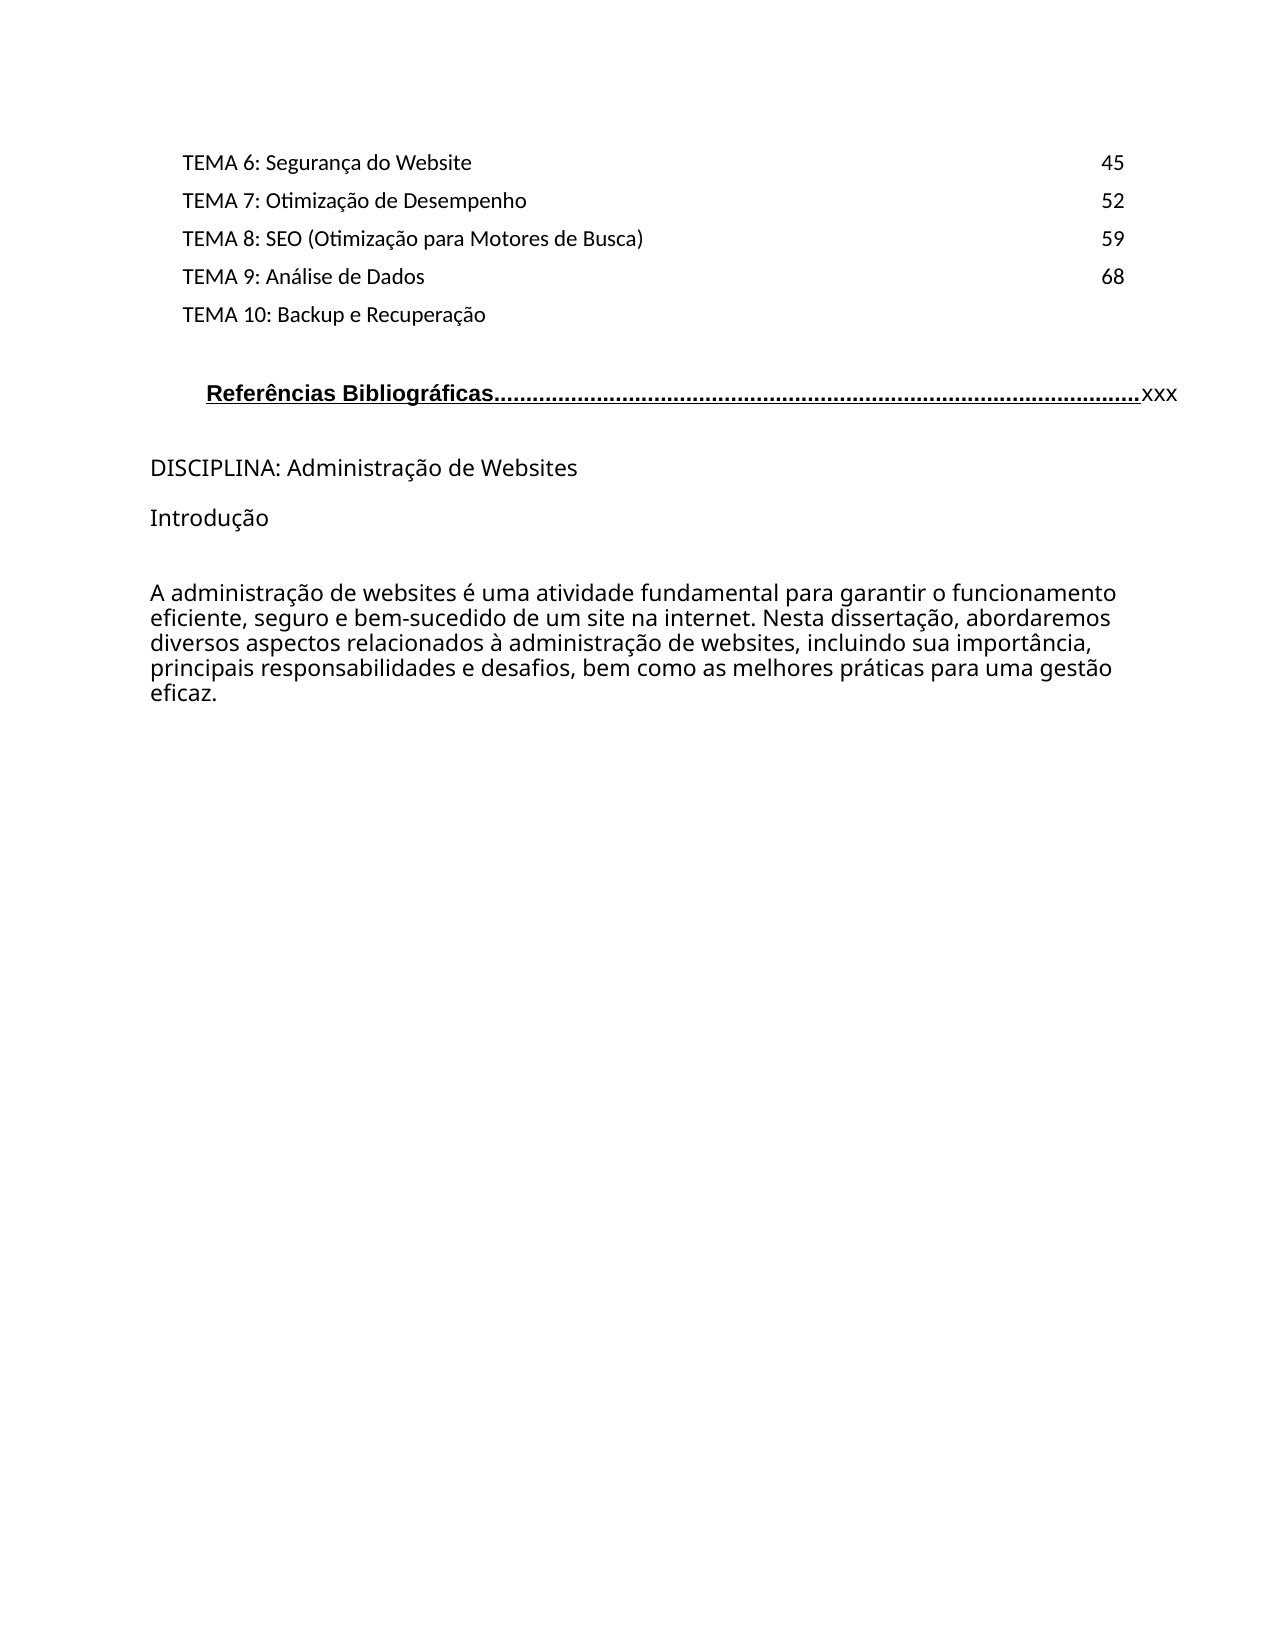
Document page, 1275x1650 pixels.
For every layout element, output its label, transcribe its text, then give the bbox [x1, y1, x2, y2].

text TEMA 10: Backup e Recuperação [182, 303, 1008, 328]
text TEMA 9: Análise de Dados 68 [182, 264, 1008, 289]
text TEMA 8: SEO (Otimização para Motores de Busca) 59 [182, 226, 1008, 251]
text TEMA 6: Segurança do Website 45 [182, 150, 1008, 175]
text Referências Bibliográficas xxx [206, 381, 1125, 403]
text Introdução [150, 506, 1125, 531]
text A administração de websites é uma atividade fundamental para garantir o funcionamento eficiente, seguro e bem-sucedido de um site na internet. Nesta dissertação, abordaremos diversos aspectos relacionados à administração de websites, incluindo sua importância, principais responsabilidades e desafios, bem como as melhores práticas para uma gestão eficaz. [150, 581, 1125, 706]
text TEMA 7: Otimização de Desempenho 52 [182, 188, 1008, 213]
text DISCIPLINA: Administração de Websites [150, 456, 1125, 481]
